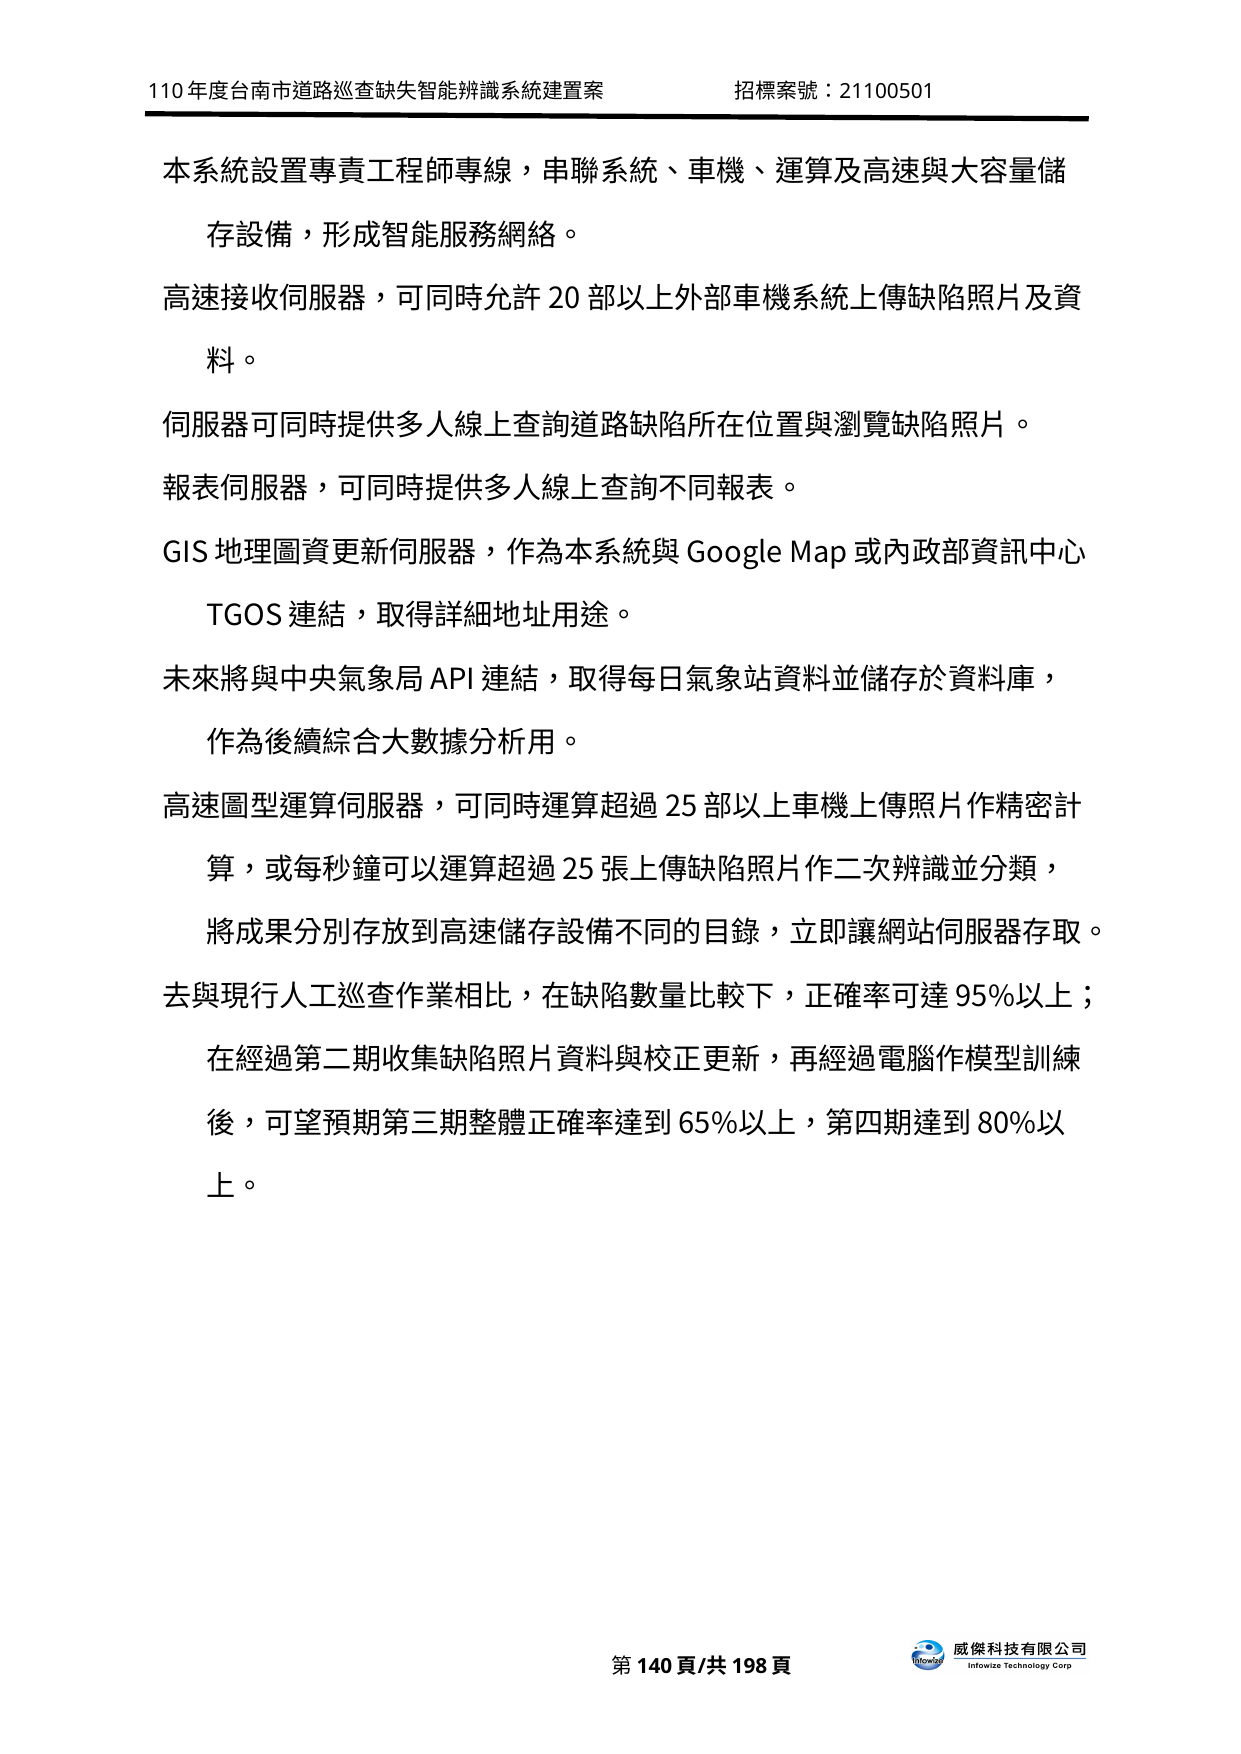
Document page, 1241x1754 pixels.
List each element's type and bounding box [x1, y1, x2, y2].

picture [910, 1632, 1093, 1674]
